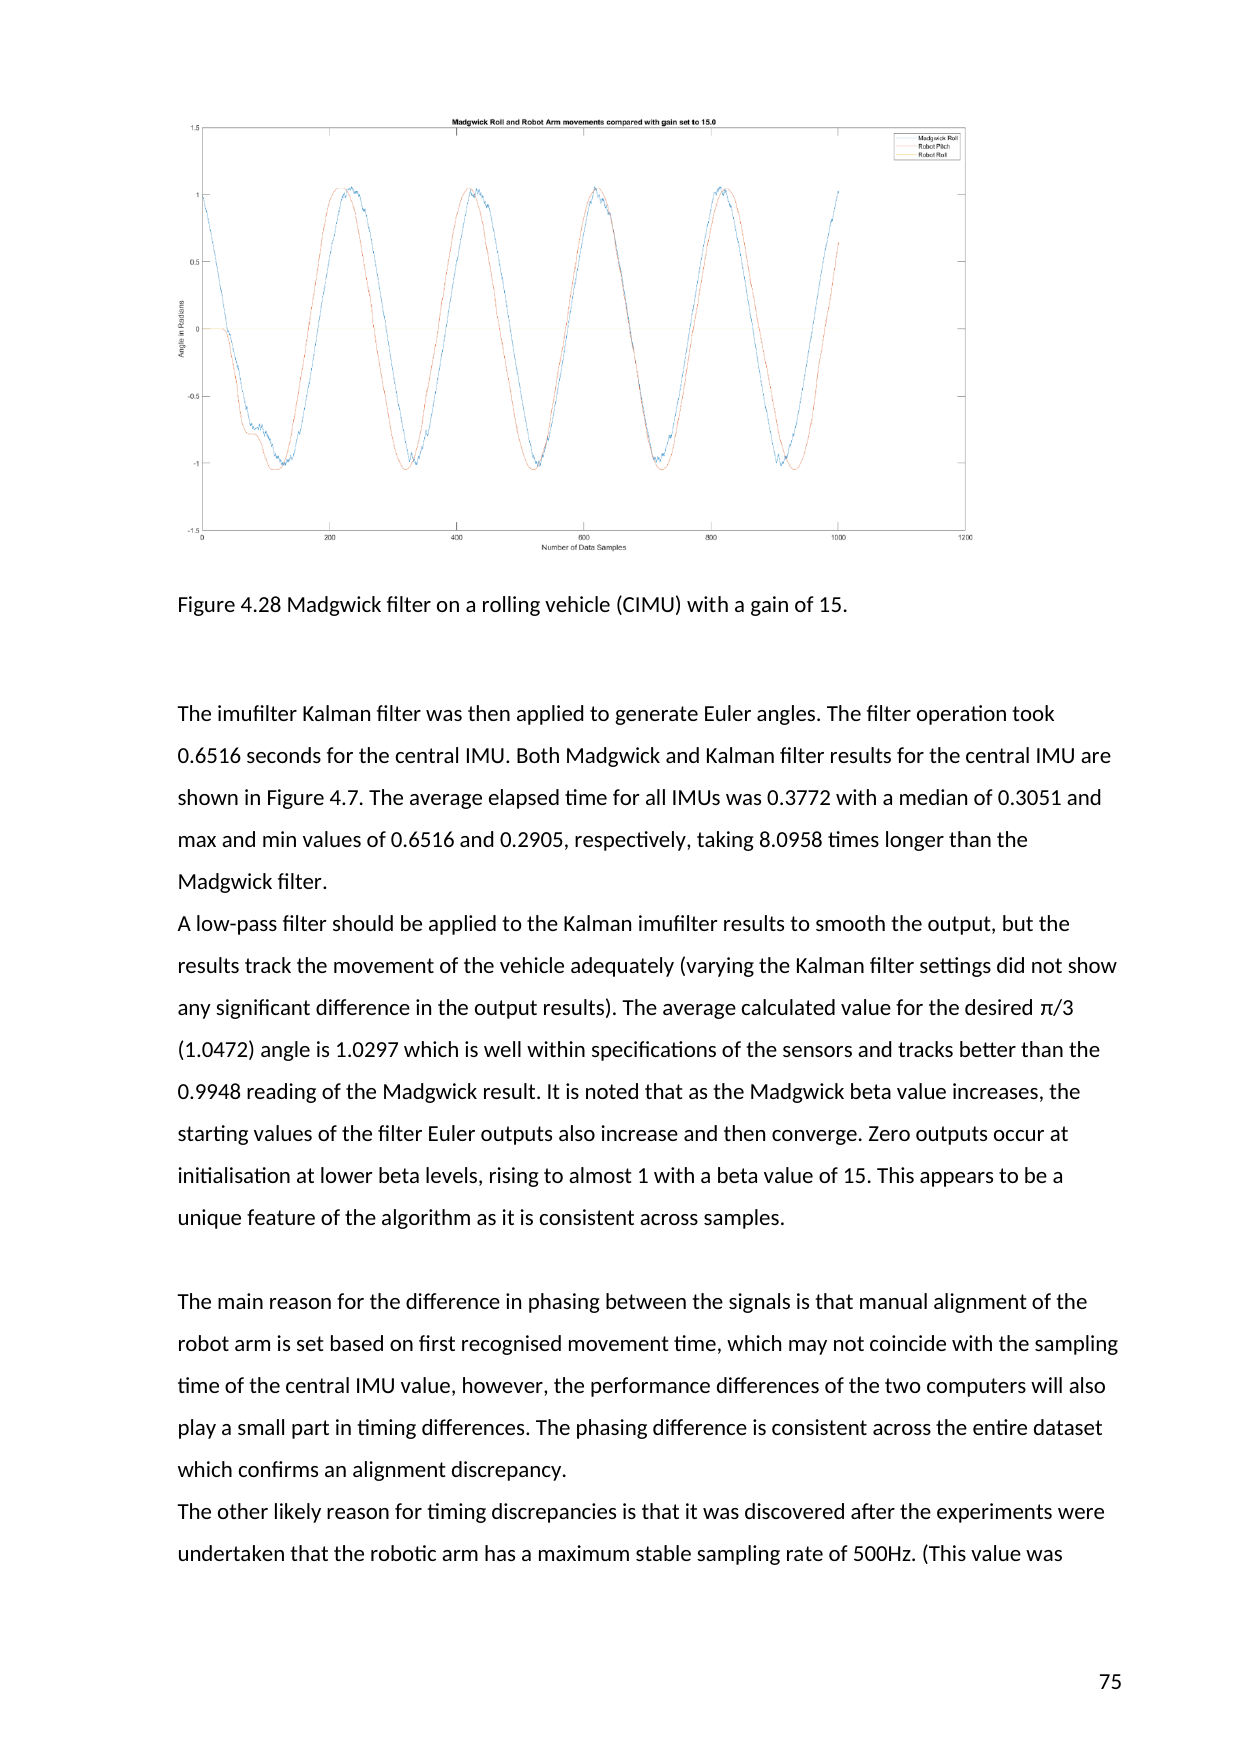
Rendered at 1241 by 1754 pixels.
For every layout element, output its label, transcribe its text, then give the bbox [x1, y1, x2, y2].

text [177, 657, 1122, 1567]
picture [177, 118, 973, 552]
